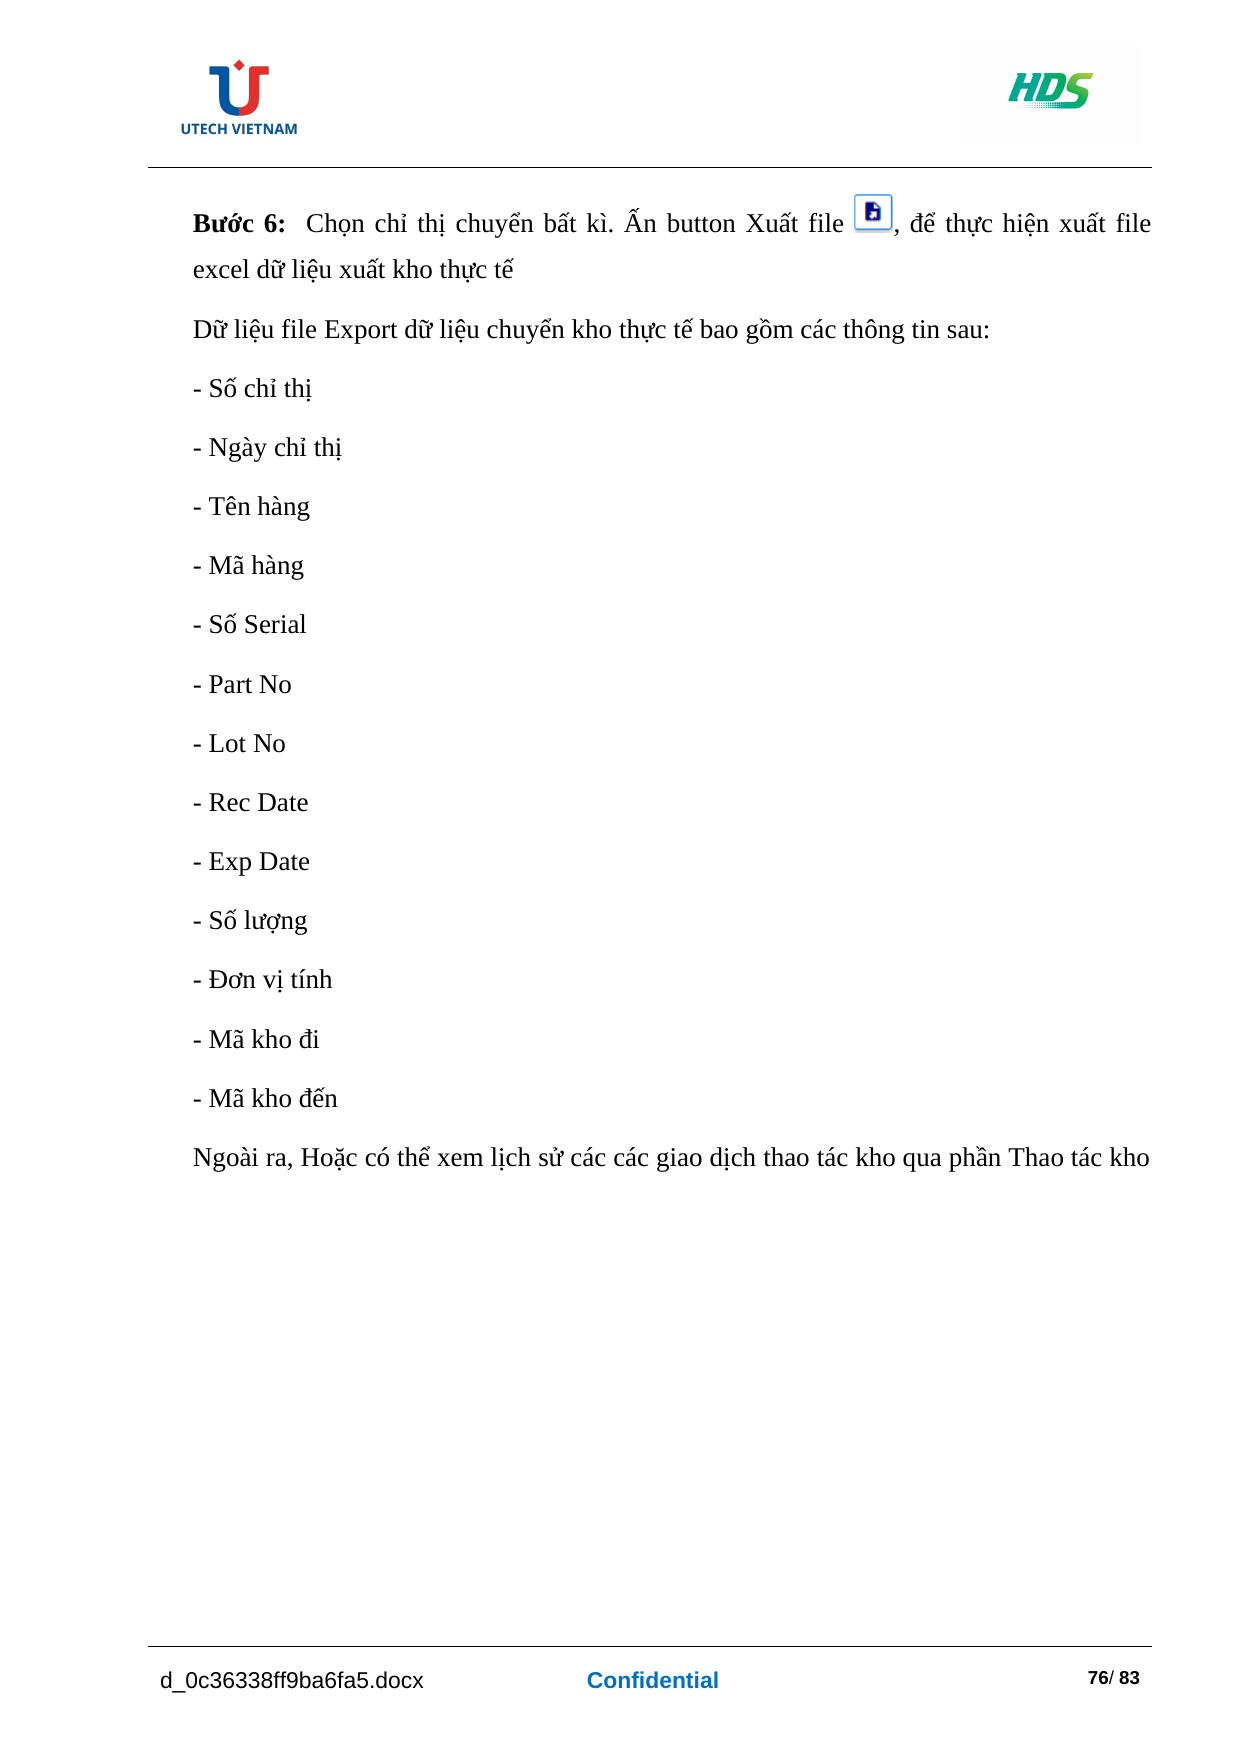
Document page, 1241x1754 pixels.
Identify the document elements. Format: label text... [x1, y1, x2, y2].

picture [175, 47, 301, 142]
text - Rec Date [193, 786, 1152, 817]
picture [960, 44, 1141, 144]
text - Exp Date [193, 845, 1152, 876]
text - Ngày chỉ thị [193, 431, 1152, 462]
text - Mã hàng [193, 549, 1152, 581]
text Bước 6: Chọn chỉ thị chuyển bất kì. Ấn button Xuất file , để thực hiện xuất file excel dữ liệu xuất kho thực tế [193, 193, 1152, 285]
text - Mã kho đến [193, 1082, 1152, 1113]
text Ngoài ra, Hoặc có thể xem lịch sử các các giao dịch thao tác kho qua phần Thao tác kho [193, 1141, 1152, 1172]
text - Mã kho đi [193, 1023, 1152, 1054]
text - Số chỉ thị [193, 372, 1152, 403]
text Dữ liệu file Export dữ liệu chuyển kho thực tế bao gồm các thông tin sau: [193, 313, 1152, 344]
text - Số Serial [193, 608, 1152, 640]
text - Part No [193, 668, 1152, 699]
text - Lot No [193, 727, 1152, 758]
text - Tên hàng [193, 490, 1152, 521]
text - Đơn vị tính [193, 963, 1152, 995]
picture [854, 193, 894, 233]
text - Số lượng [193, 904, 1152, 936]
